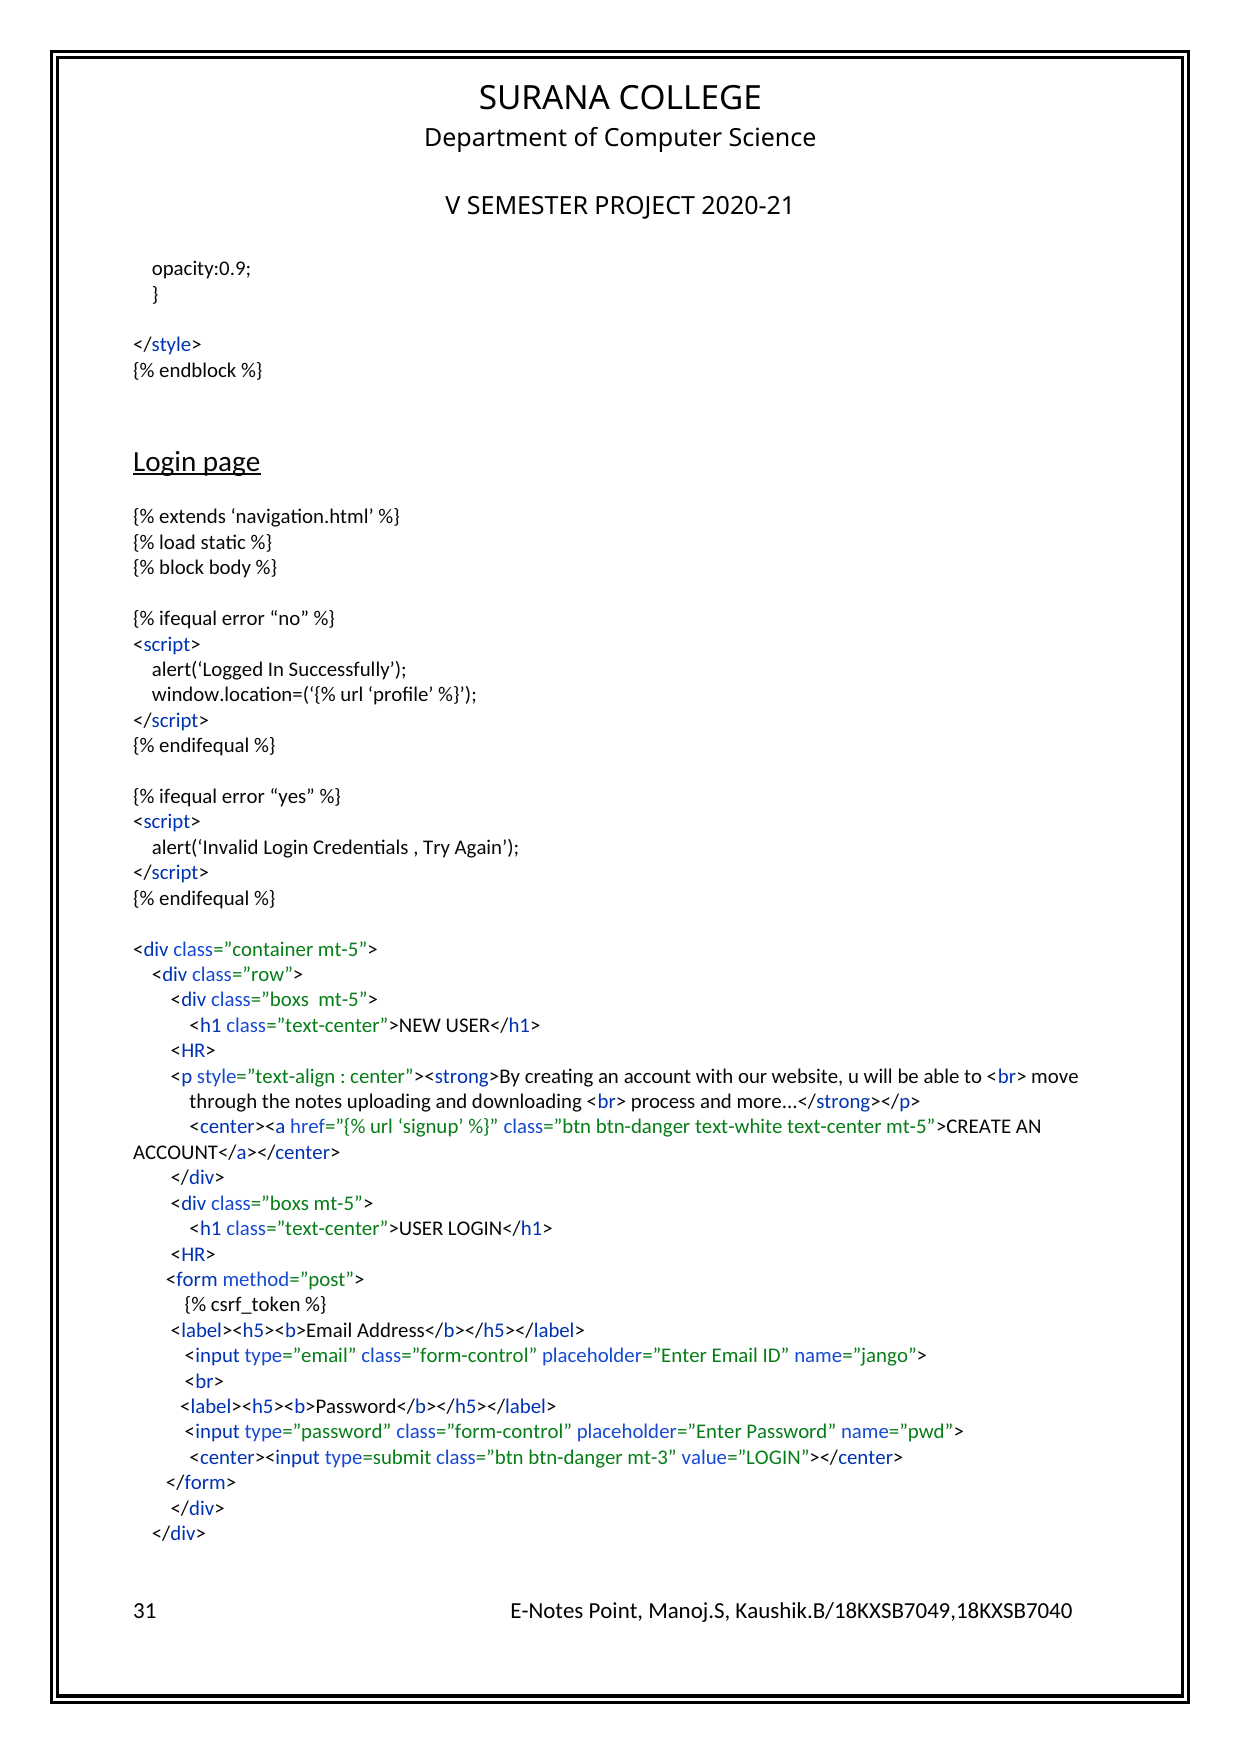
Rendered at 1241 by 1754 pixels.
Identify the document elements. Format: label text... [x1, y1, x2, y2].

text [133, 504, 1107, 1546]
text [133, 255, 1107, 382]
text Login page [133, 443, 1107, 479]
